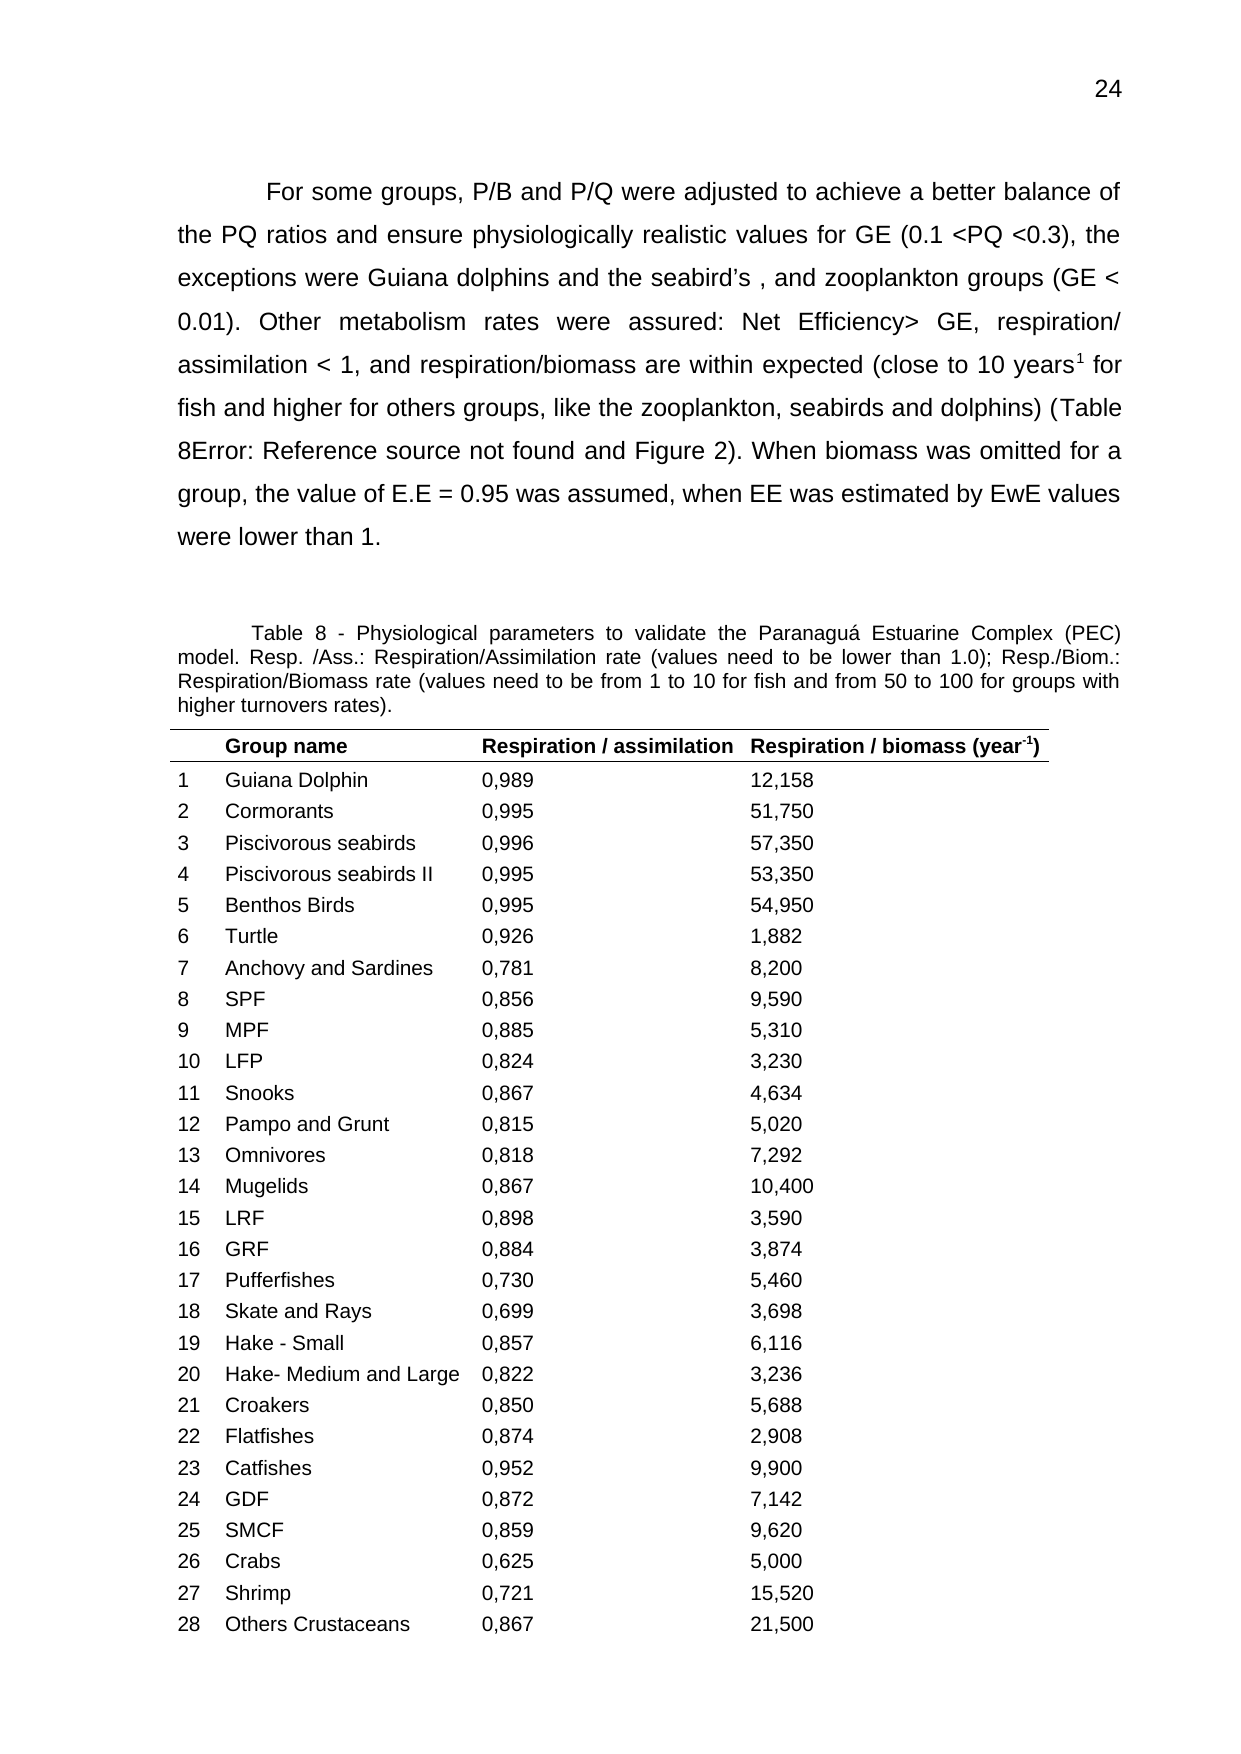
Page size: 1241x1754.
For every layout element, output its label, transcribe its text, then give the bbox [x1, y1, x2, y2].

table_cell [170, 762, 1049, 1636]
text Table 8 - Physiological parameters to validate the Paranaguá Estuarine Complex (PEC) model. Resp. /Ass.: Respiration/Assimilation rate (values need to be lower than 1.0); Resp./Biom.: Respiration/Biomass rate (values need to be from 1 to 10 for fish and from 50 to 100 for groups with higher turnovers rates). [177, 621, 1122, 717]
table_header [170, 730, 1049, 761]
